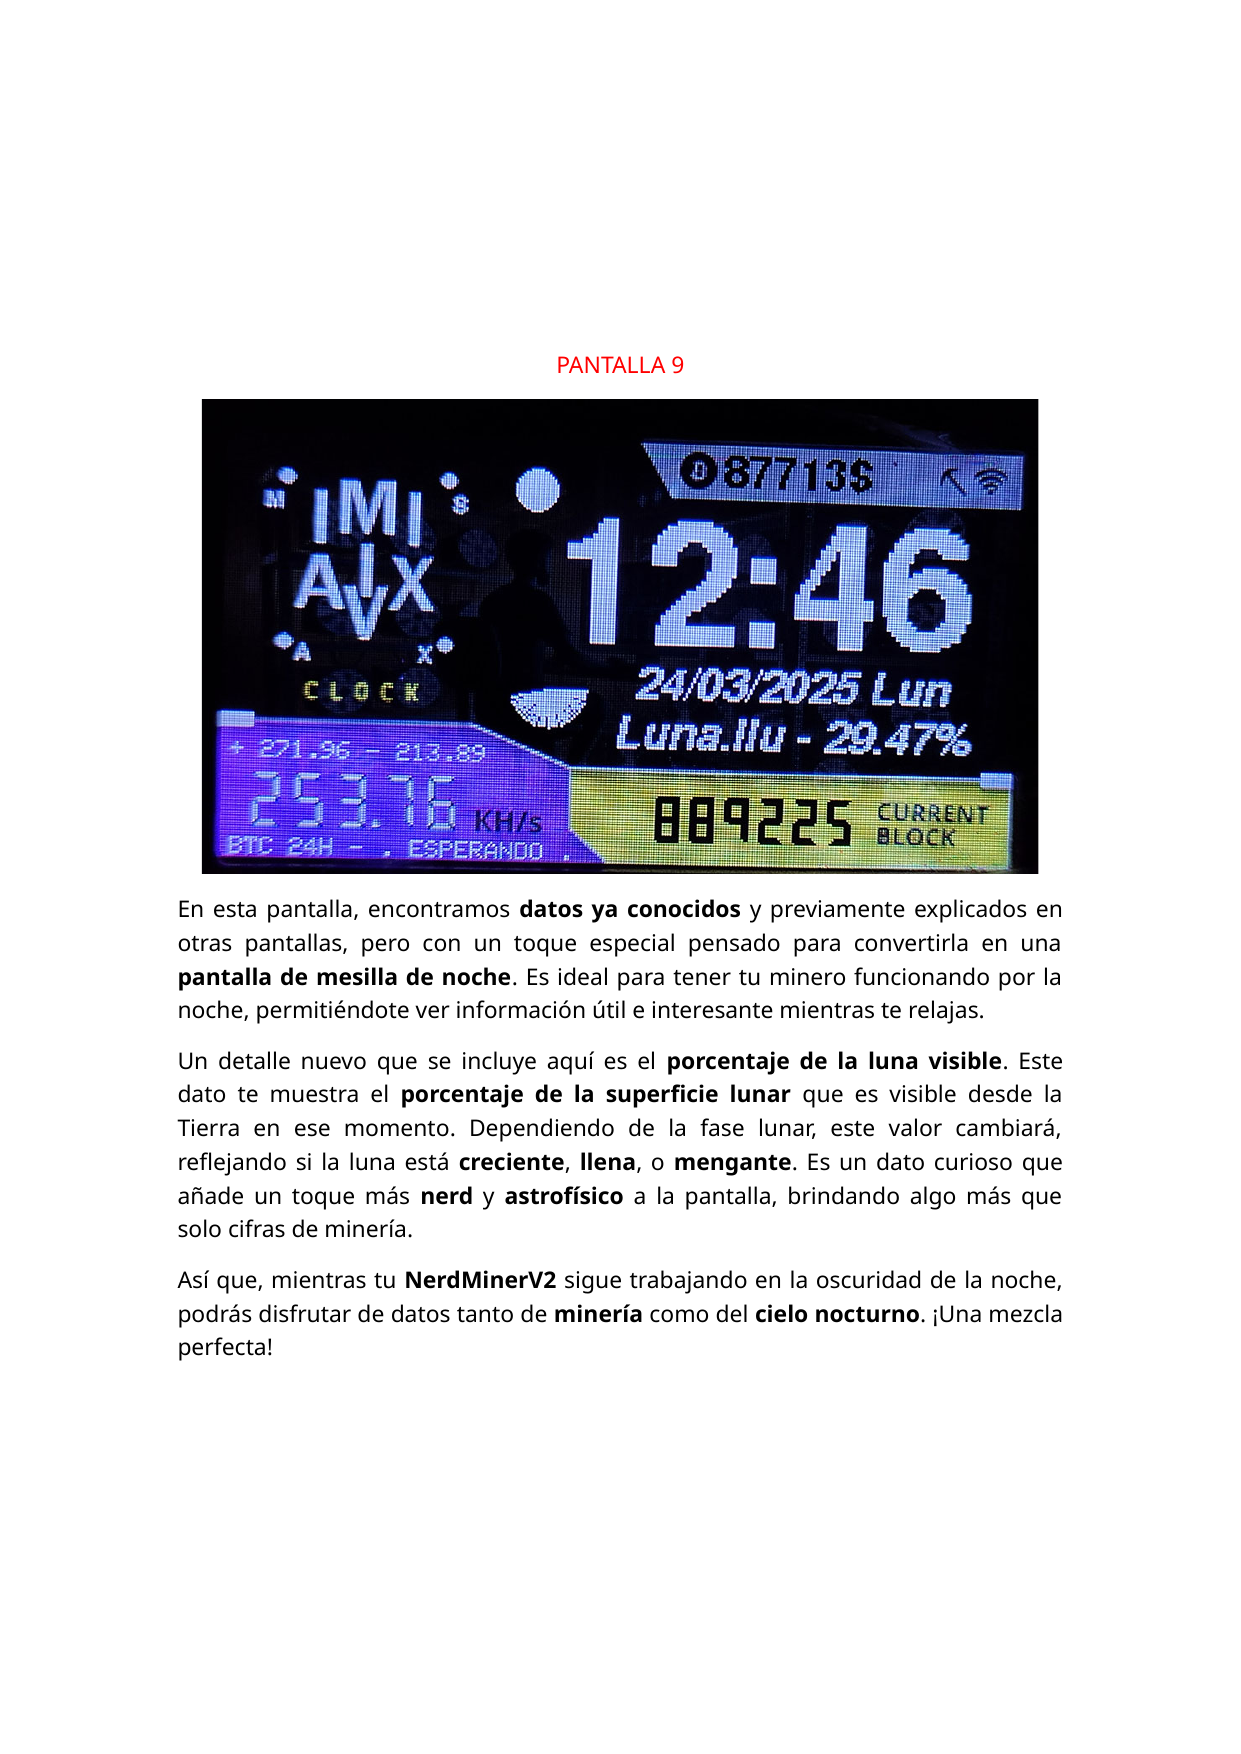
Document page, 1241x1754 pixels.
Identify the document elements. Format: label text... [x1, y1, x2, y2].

text Un detalle nuevo que se incluye aquí es el porcentaje de la luna visible. Este dato te muestra el porcentaje de la superficie lunar que es visible desde la Tierra en ese momento. Dependiendo de la fase lunar, este valor cambiará, reflejando si la luna está creciente, llena, o mengante. Es un dato curioso que añade un toque más nerd y astrofísico a la pantalla, brindando algo más que solo cifras de minería. [177, 1044, 1063, 1244]
picture [201, 399, 1039, 874]
text Así que, mientras tu NerdMinerV2 sigue trabajando en la oscuridad de la noche, podrás disfrutar de datos tanto de minería como del cielo nocturno. ¡Una mezcla perfecta! [177, 1264, 1063, 1362]
text PANTALLA 9 [177, 349, 1063, 381]
text En esta pantalla, encontramos datos ya conocidos y previamente explicados en otras pantallas, pero con un toque especial pensado para convertirla en una pantalla de mesilla de noche. Es ideal para tener tu minero funcionando por la noche, permitiéndote ver información útil e interesante mientras te relajas. [177, 893, 1063, 1025]
